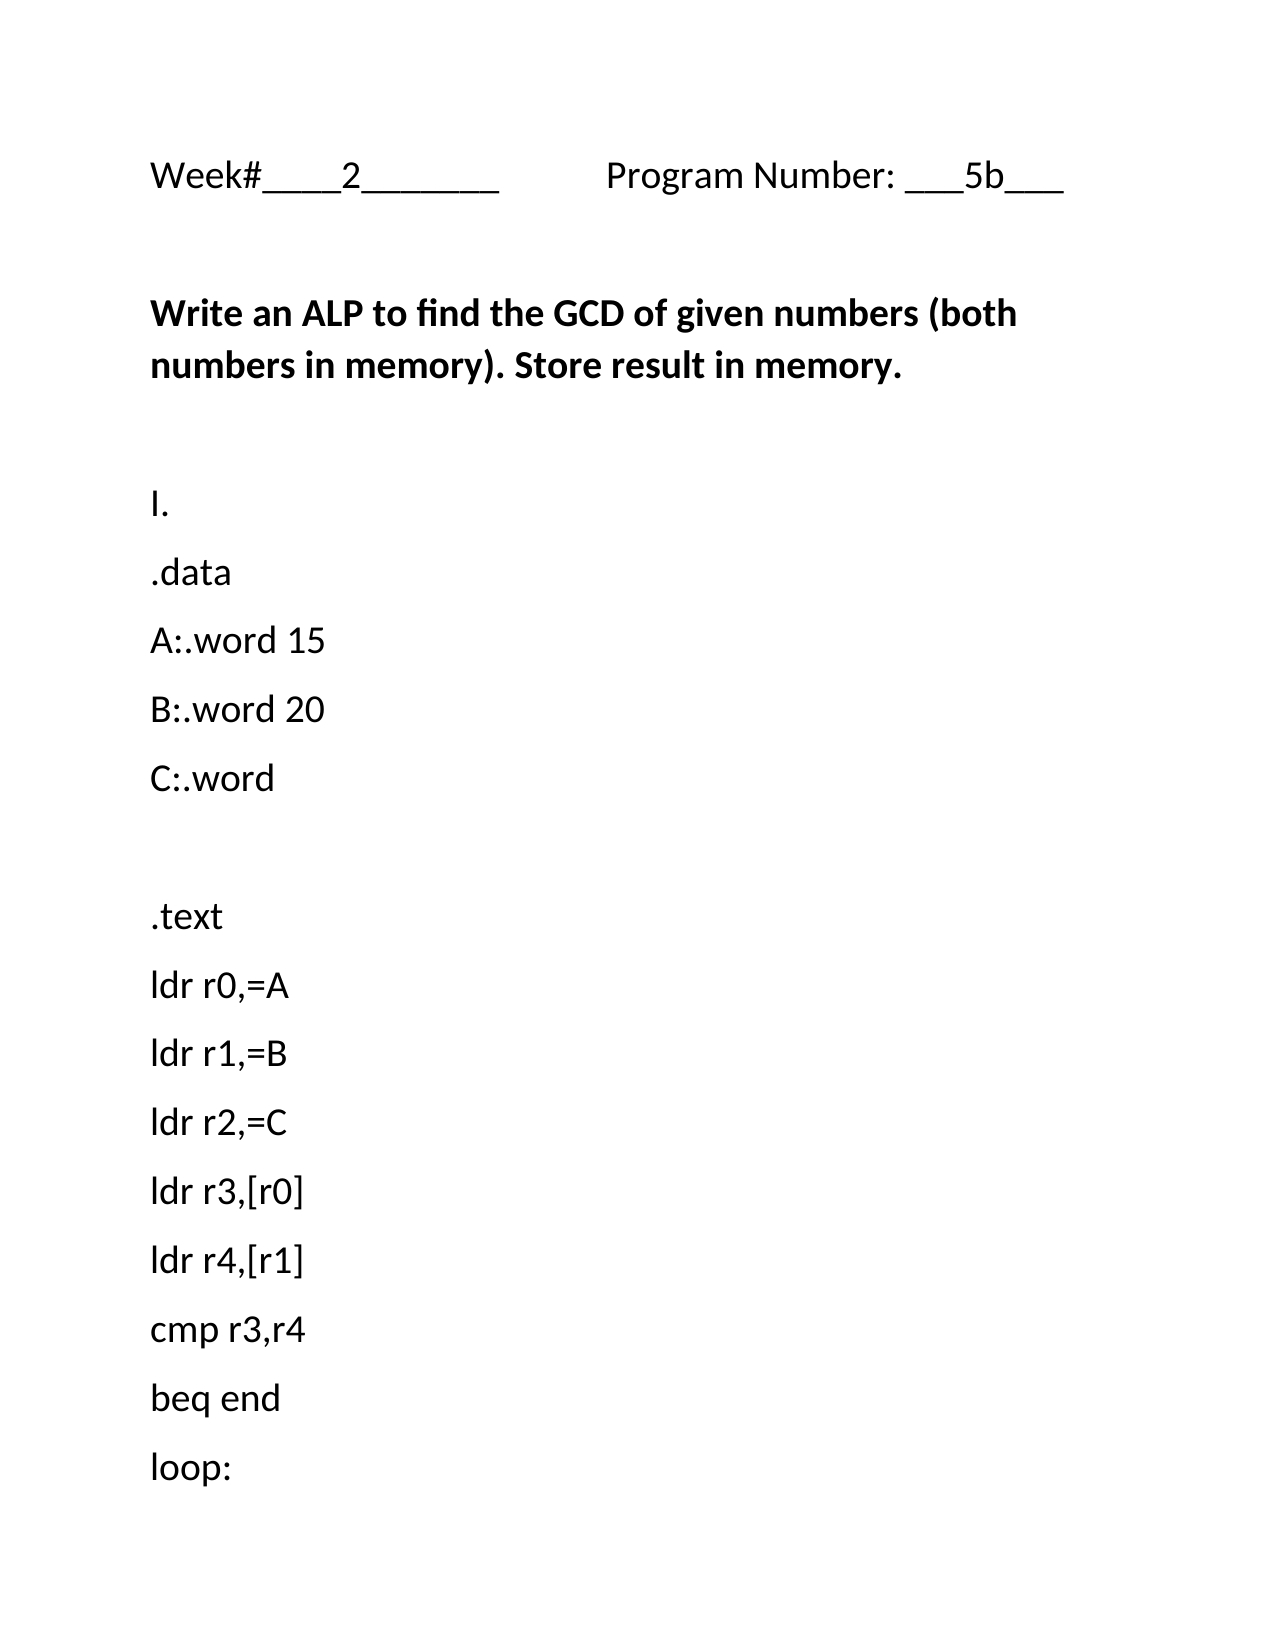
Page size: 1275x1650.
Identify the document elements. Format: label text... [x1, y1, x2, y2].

text loop: [150, 1442, 1125, 1490]
text cmp r3,r4 [150, 1304, 1125, 1352]
text I. [150, 478, 1125, 526]
text ldr r3,[r0] [150, 1166, 1125, 1214]
text ldr r4,[r1] [150, 1235, 1125, 1283]
text C:.word [150, 753, 1125, 801]
text .data [150, 546, 1125, 595]
text ldr r2,=C [150, 1097, 1125, 1146]
text ldr r1,=B [150, 1028, 1125, 1077]
text beq end [150, 1373, 1125, 1421]
text A:.word 15 [150, 615, 1125, 664]
text B:.word 20 [150, 684, 1125, 732]
text Write an ALP to find the GCD of given numbers (both numbers in memory). Store result in memory. [150, 288, 1125, 388]
text .text [150, 891, 1125, 939]
text Week#____2_______ Program Number: ___5b___ [150, 150, 1125, 198]
text ldr r0,=A [150, 959, 1125, 1008]
